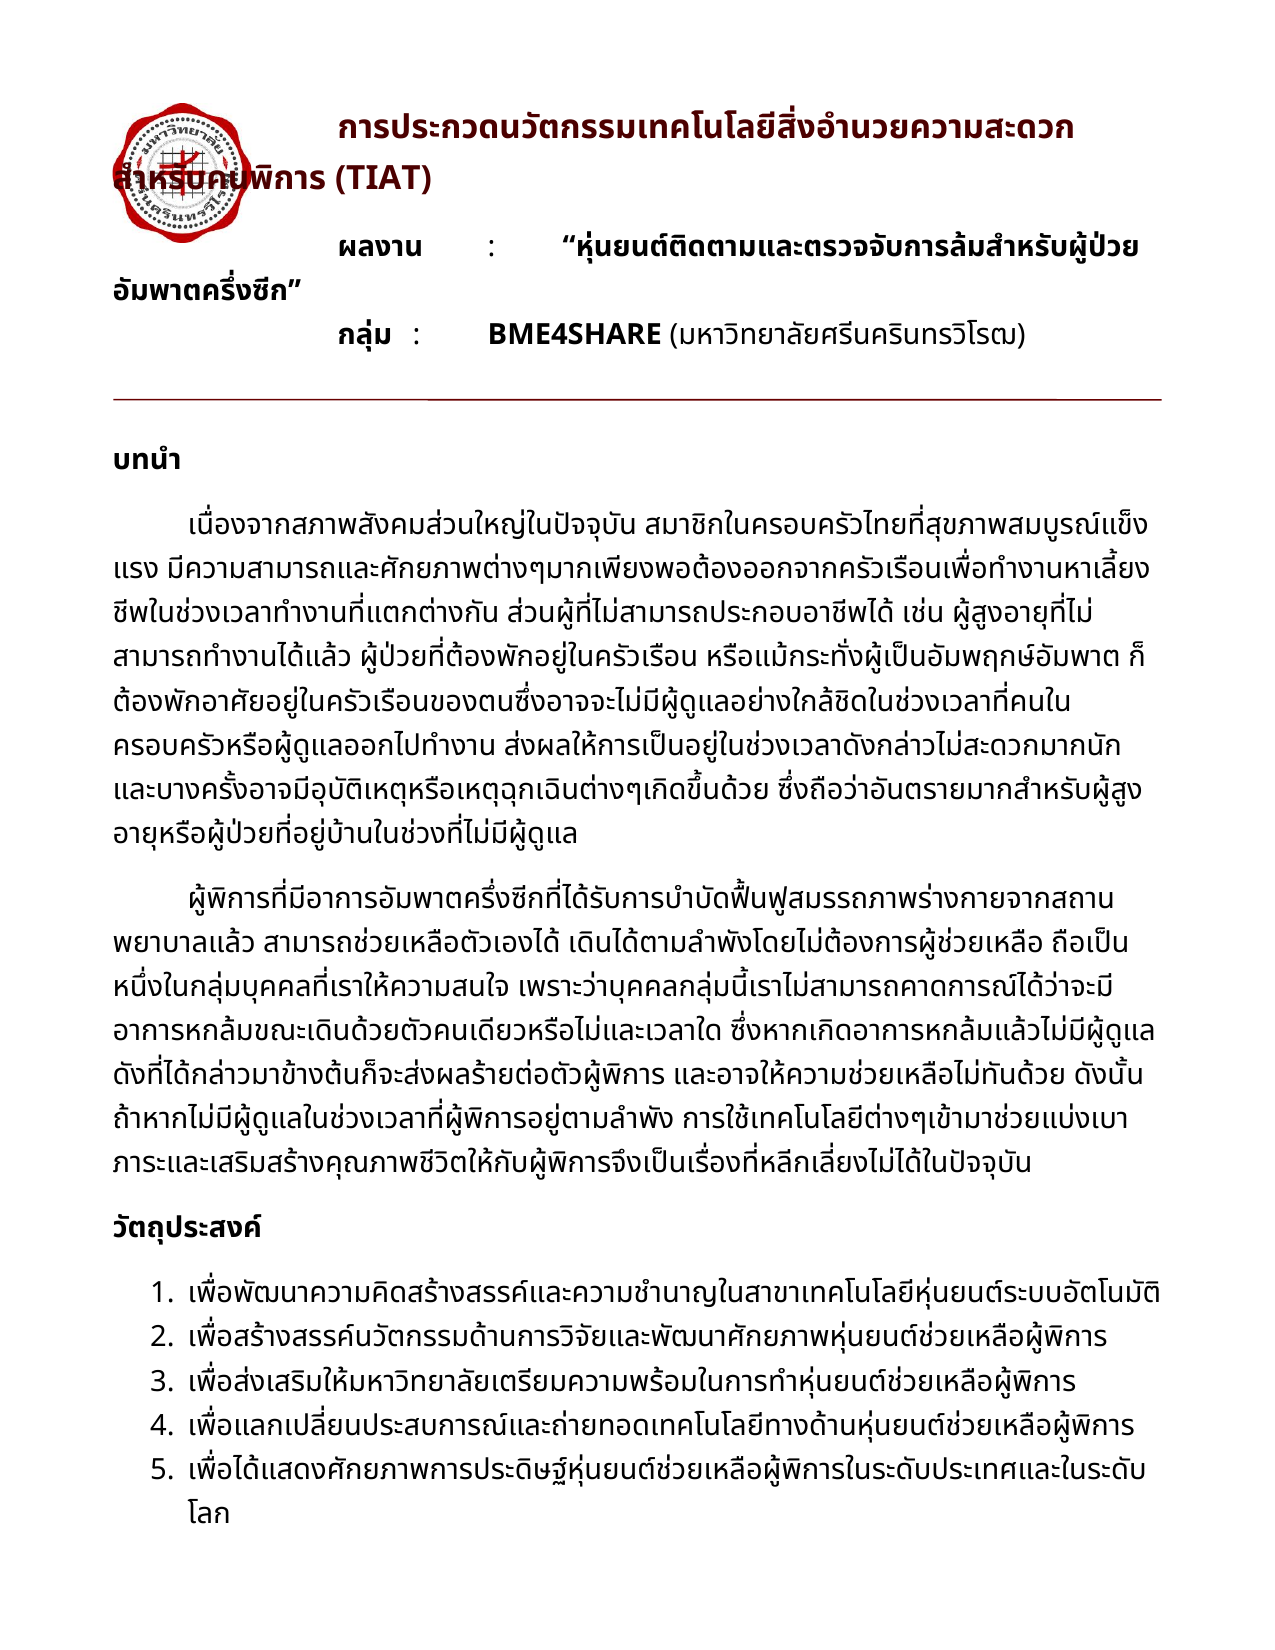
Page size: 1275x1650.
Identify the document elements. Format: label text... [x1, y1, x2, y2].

list เพื่อสร้างสรรค์นวัตกรรมด้านการวิจัยและพัฒนาศักยภาพหุ่นยนต์ช่วยเหลือผู้พิการ [150, 1316, 1162, 1360]
list เพื่อได้แสดงศักยภาพการประดิษฐ์หุ่นยนต์ช่วยเหลือผู้พิการในระดับประเทศและในระดับโลก [150, 1448, 1162, 1537]
text การประกวดนวัตกรรมเทคโนโลยีสิ่งอำนวยความสะดวกสำหรับคนพิการ (TIAT) [112, 103, 1162, 204]
text เนื่องจากสภาพสังคมส่วนใหญ่ในปัจจุบัน สมาชิกในครอบครัวไทยที่สุขภาพสมบูรณ์แข็งแรง มีความสามารถและศักยภาพต่างๆมากเพียงพอต้องออกจากครัวเรือนเพื่อทำงานหาเลี้ยงชีพในช่วงเวลาทำงานที่แตกต่างกัน ส่วนผู้ที่ไม่สามารถประกอบอาชีพได้ เช่น ผู้สูงอายุที่ไม่สามารถทำงานได้แล้ว ผู้ป่วยที่ต้องพักอยู่ในครัวเรือน หรือแม้กระทั่งผู้เป็นอัมพฤกษ์อัมพาต ก็ต้องพักอาศัยอยู่ในครัวเรือนของตนซึ่งอาจจะไม่มีผู้ดูแลอย่างใกล้ชิดในช่วงเวลาที่คนในครอบครัวหรือผู้ดูแลออกไปทำงาน ส่งผลให้การเป็นอยู่ในช่วงเวลาดังกล่าวไม่สะดวกมากนัก และบางครั้งอาจมีอุบัติเหตุหรือเหตุฉุกเฉินต่างๆเกิดขึ้นด้วย ซึ่งถือว่าอันตรายมากสำหรับผู้สูงอายุหรือผู้ป่วยที่อยู่บ้านในช่วงที่ไม่มีผู้ดูแล [112, 504, 1162, 856]
text ผู้พิการที่มีอาการอัมพาตครึ่งซีกที่ได้รับการบำบัดฟื้นฟูสมรรถภาพร่างกายจากสถานพยาบาลแล้ว สามารถช่วยเหลือตัวเองได้ เดินได้ตามลำพังโดยไม่ต้องการผู้ช่วยเหลือ ถือเป็นหนึ่งในกลุ่มบุคคลที่เราให้ความสนใจ เพราะว่าบุคคลกลุ่มนี้เราไม่สามารถคาดการณ์ได้ว่าจะมีอาการหกล้มขณะเดินด้วยตัวคนเดียวหรือไม่และเวลาใด ซึ่งหากเกิดอาการหกล้มแล้วไม่มีผู้ดูแลดังที่ได้กล่าวมาข้างต้นก็จะส่งผลร้ายต่อตัวผู้พิการ และอาจให้ความช่วยเหลือไม่ทันด้วย ดังนั้นถ้าหากไม่มีผู้ดูแลในช่วงเวลาที่ผู้พิการอยู่ตามลำพัง การใช้เทคโนโลยีต่างๆเข้ามาช่วยแบ่งเบาภาระและเสริมสร้างคุณภาพชีวิตให้กับผู้พิการจึงเป็นเรื่องที่หลีกเลี่ยงไม่ได้ในปัจจุบัน [112, 877, 1162, 1186]
text วัตถุประสงค์ [112, 1206, 1162, 1250]
text บทนำ [112, 439, 1162, 483]
list เพื่อส่งเสริมให้มหาวิทยาลัยเตรียมความพร้อมในการทำหุ่นยนต์ช่วยเหลือผู้พิการ [150, 1360, 1162, 1404]
text ผลงาน : “หุ่นยนต์ติดตามและตรวจจับการล้มสำหรับผู้ป่วยอัมพาตครึ่งซีก” กลุ่ม : BME4SHARE (มหาวิทยาลัยศรีนครินทรวิโรฒ) [112, 225, 1162, 357]
picture [112, 204, 252, 225]
list เพื่อแลกเปลี่ยนประสบการณ์และถ่ายทอดเทคโนโลยีทางด้านหุ่นยนต์ช่วยเหลือผู้พิการ [150, 1404, 1162, 1448]
list เพื่อพัฒนาความคิดสร้างสรรค์และความชำนาญในสาขาเทคโนโลยีหุ่นยนต์ระบบอัตโนมัติ [150, 1271, 1162, 1316]
